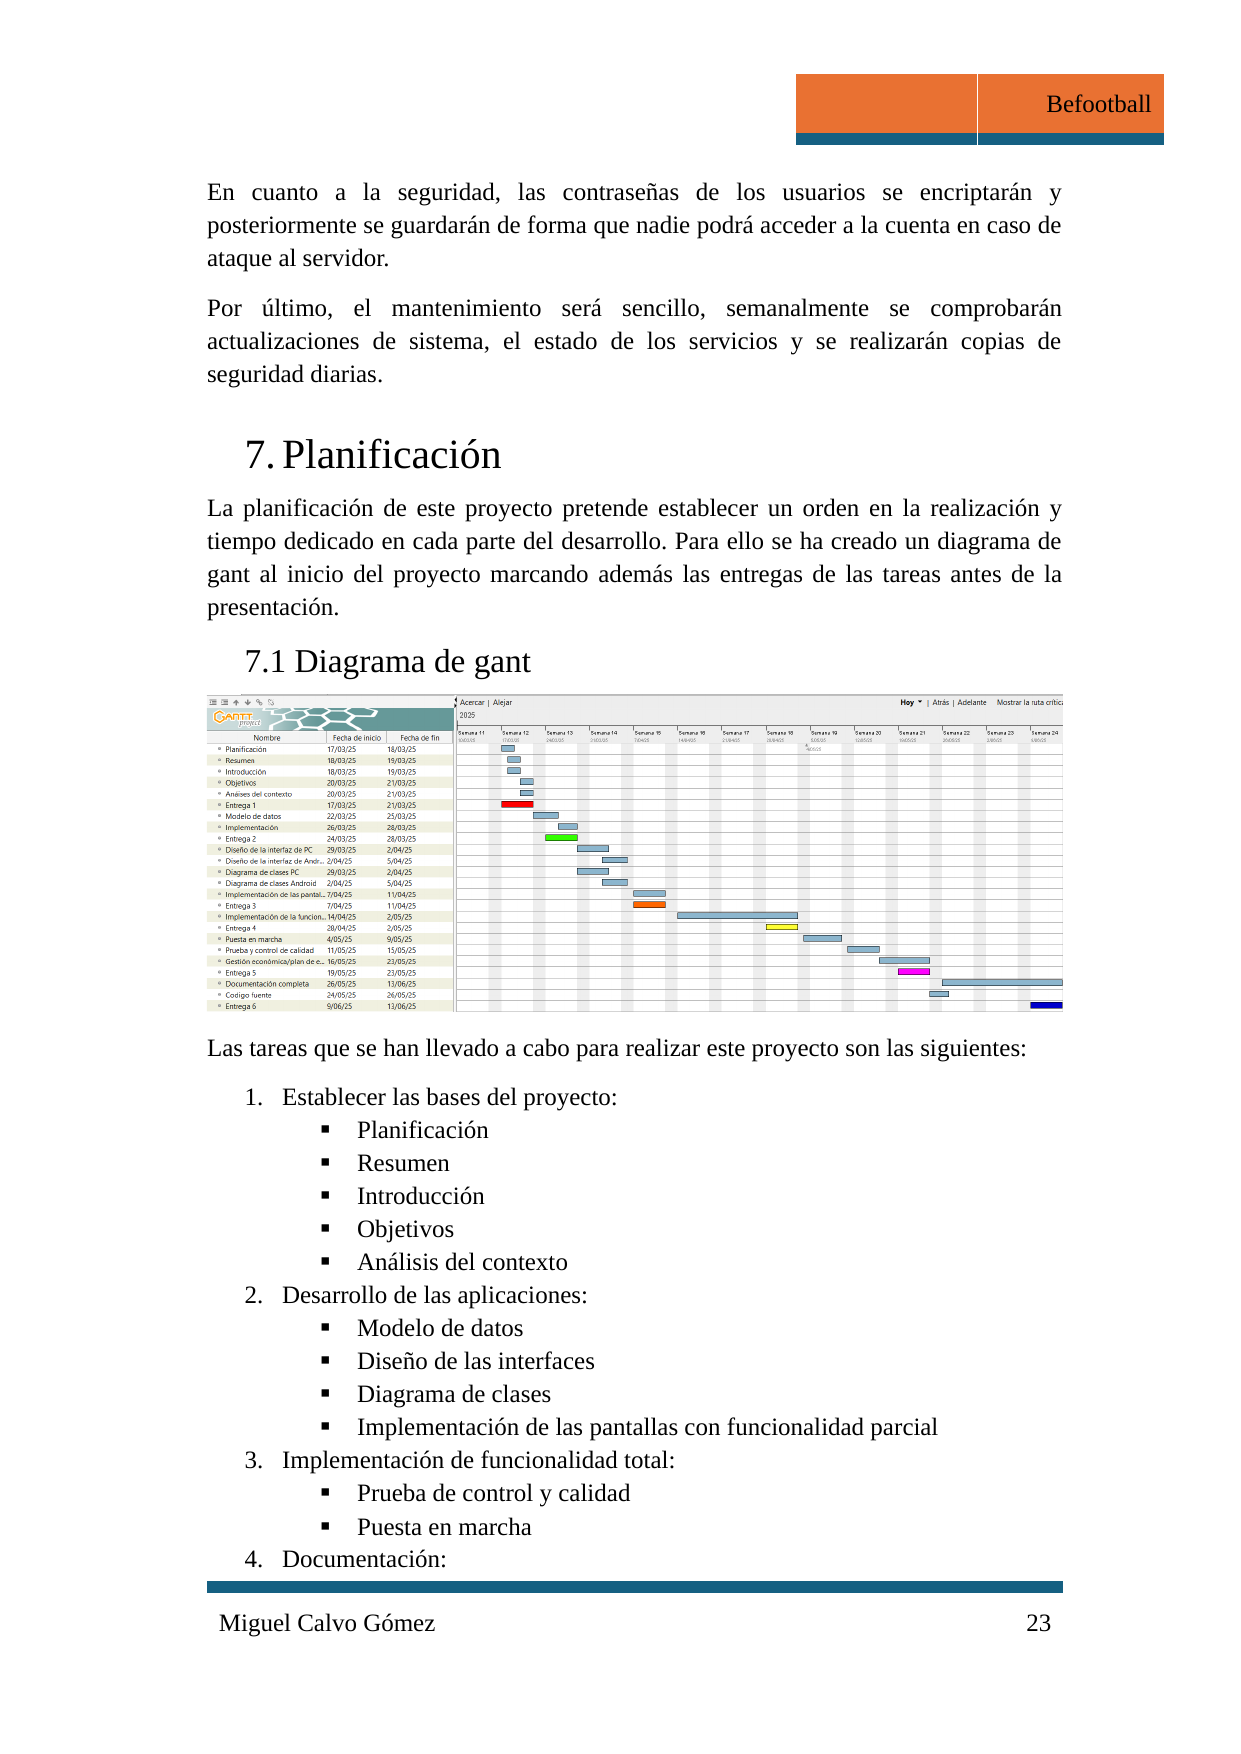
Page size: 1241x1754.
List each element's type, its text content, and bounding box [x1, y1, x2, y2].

list Introducción [319, 1181, 1063, 1210]
list Implementación de las pantallas con funcionalidad parcial [319, 1412, 1063, 1441]
list Planificación [319, 1115, 1063, 1144]
list Implementación de funcionalidad total: [244, 1446, 1063, 1474]
text En cuanto a la seguridad, las contraseñas de los usuarios se encriptarán y posteriormente se guardarán de forma que nadie podrá acceder a la cuenta en caso de ataque al servidor. [207, 177, 1063, 272]
text Las tareas que se han llevado a cabo para realizar este proyecto son las siguientes: [207, 1033, 1063, 1061]
list Objetivos [319, 1214, 1063, 1243]
picture [206, 694, 1063, 1012]
list Desarrollo de las aplicaciones: [244, 1280, 1063, 1309]
subtitle Diagrama de gant [244, 642, 1063, 680]
subtitle Planificación [244, 429, 1063, 477]
list Prueba de control y calidad [319, 1478, 1063, 1507]
list Establecer las bases del proyecto: [244, 1082, 1063, 1111]
list Análisis del contexto [319, 1247, 1063, 1276]
list Resumen [319, 1148, 1063, 1177]
list Diagrama de clases [319, 1379, 1063, 1408]
list Puesta en marcha [319, 1512, 1063, 1540]
list Modelo de datos [319, 1313, 1063, 1342]
list Documentación: [244, 1544, 1063, 1573]
text Por último, el mantenimiento será sencillo, semanalmente se comprobarán actualizaciones de sistema, el estado de los servicios y se realizarán copias de seguridad diarias. [207, 293, 1063, 388]
text La planificación de este proyecto pretende establecer un orden en la realización y tiempo dedicado en cada parte del desarrollo. Para ello se ha creado un diagrama de gant al inicio del proyecto marcando además las entregas de las tareas antes de la presentación. [207, 493, 1063, 621]
list Diseño de las interfaces [319, 1346, 1063, 1375]
